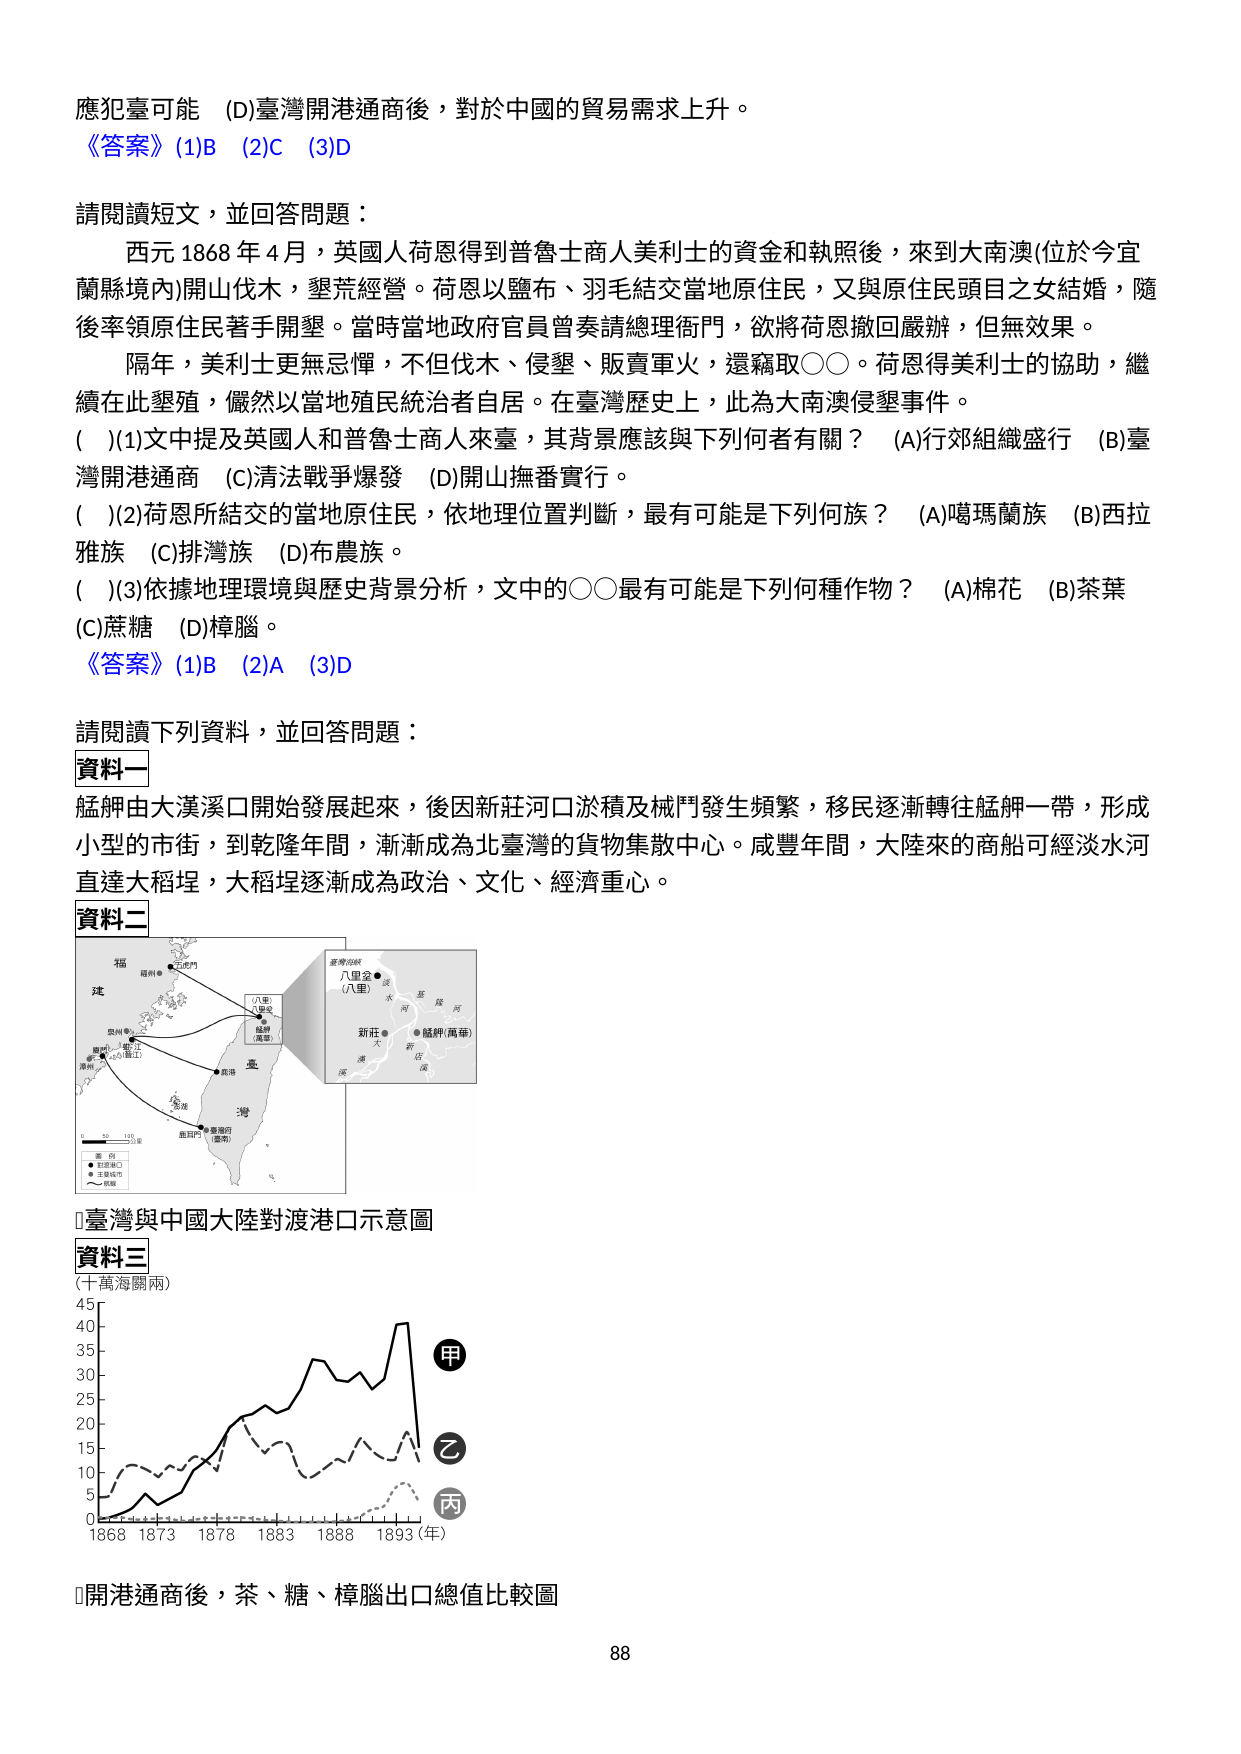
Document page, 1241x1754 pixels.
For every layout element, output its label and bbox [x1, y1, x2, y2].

picture [75, 937, 477, 1194]
picture [75, 1274, 474, 1547]
